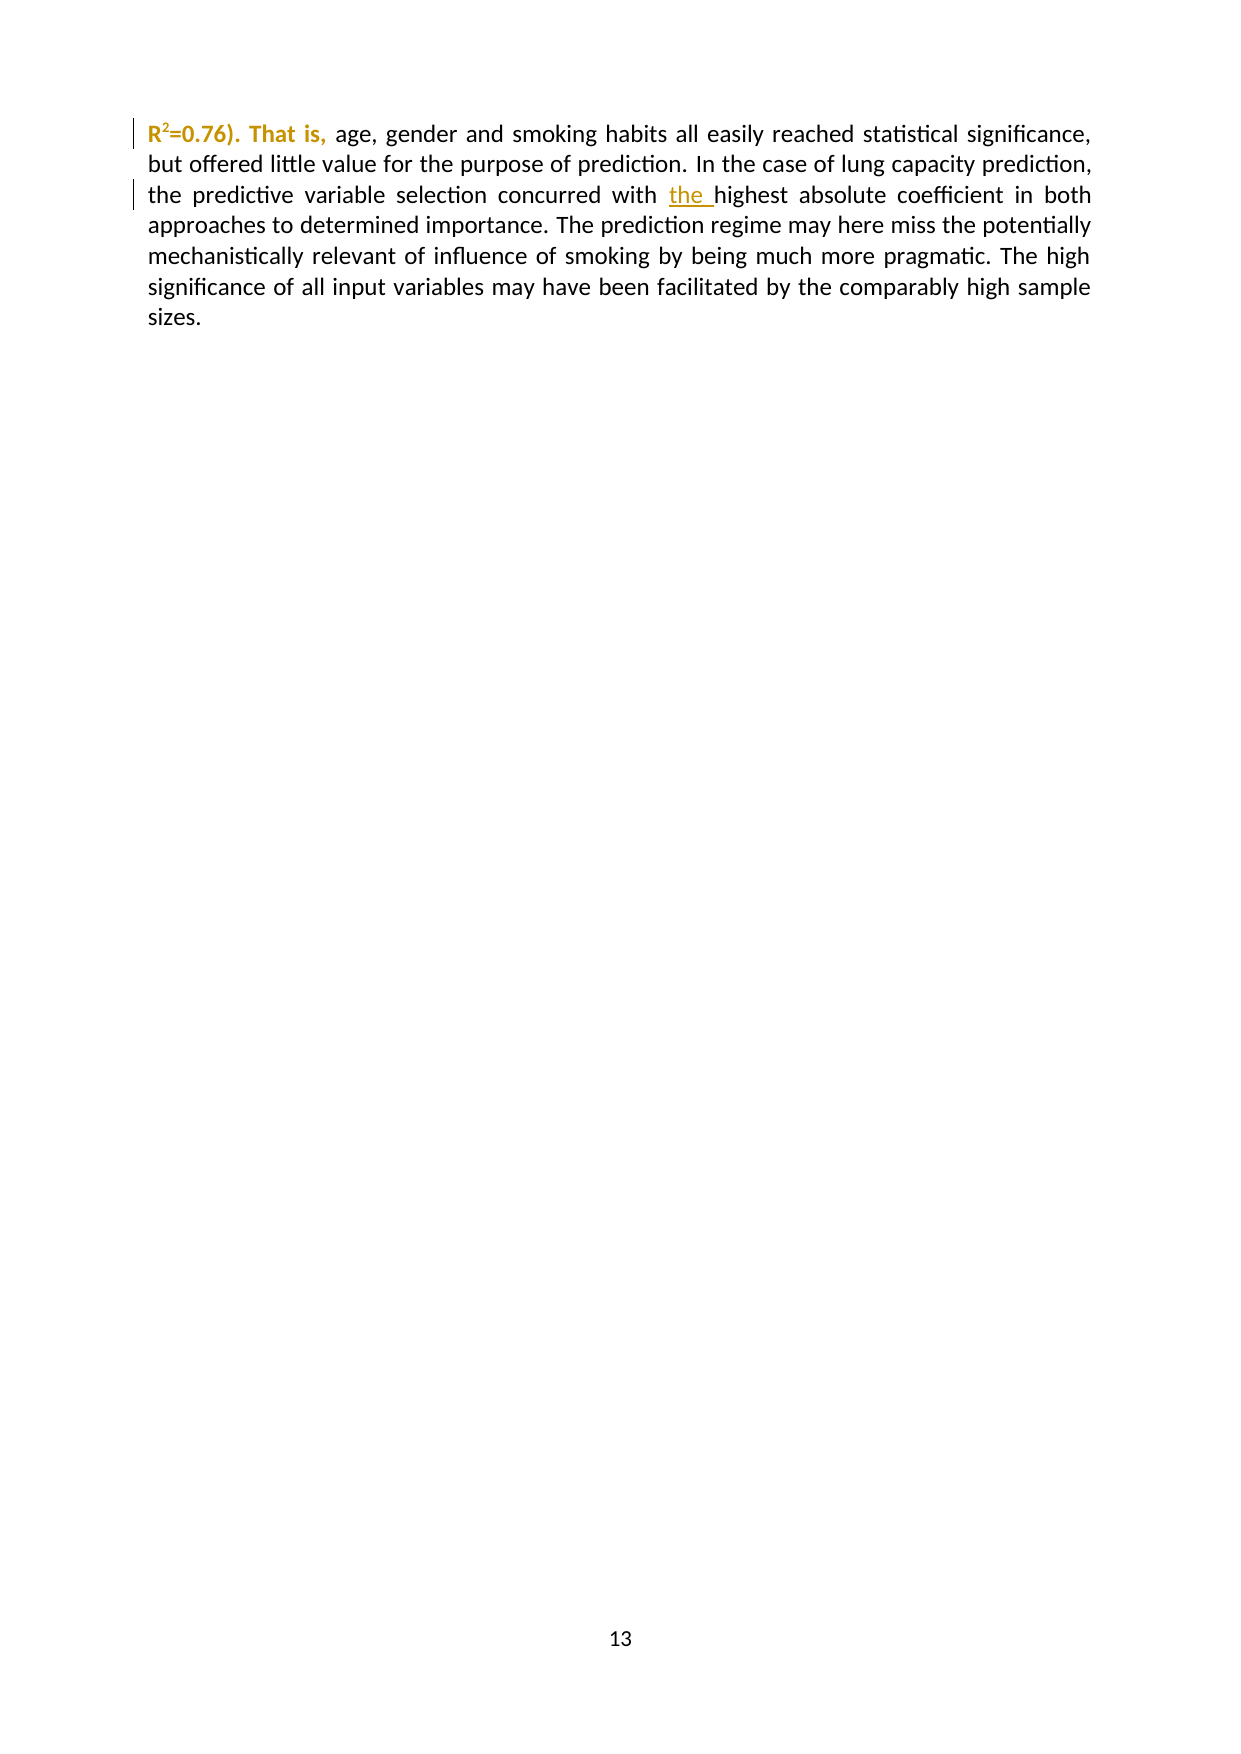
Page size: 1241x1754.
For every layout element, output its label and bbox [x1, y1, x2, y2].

text [148, 118, 1092, 332]
